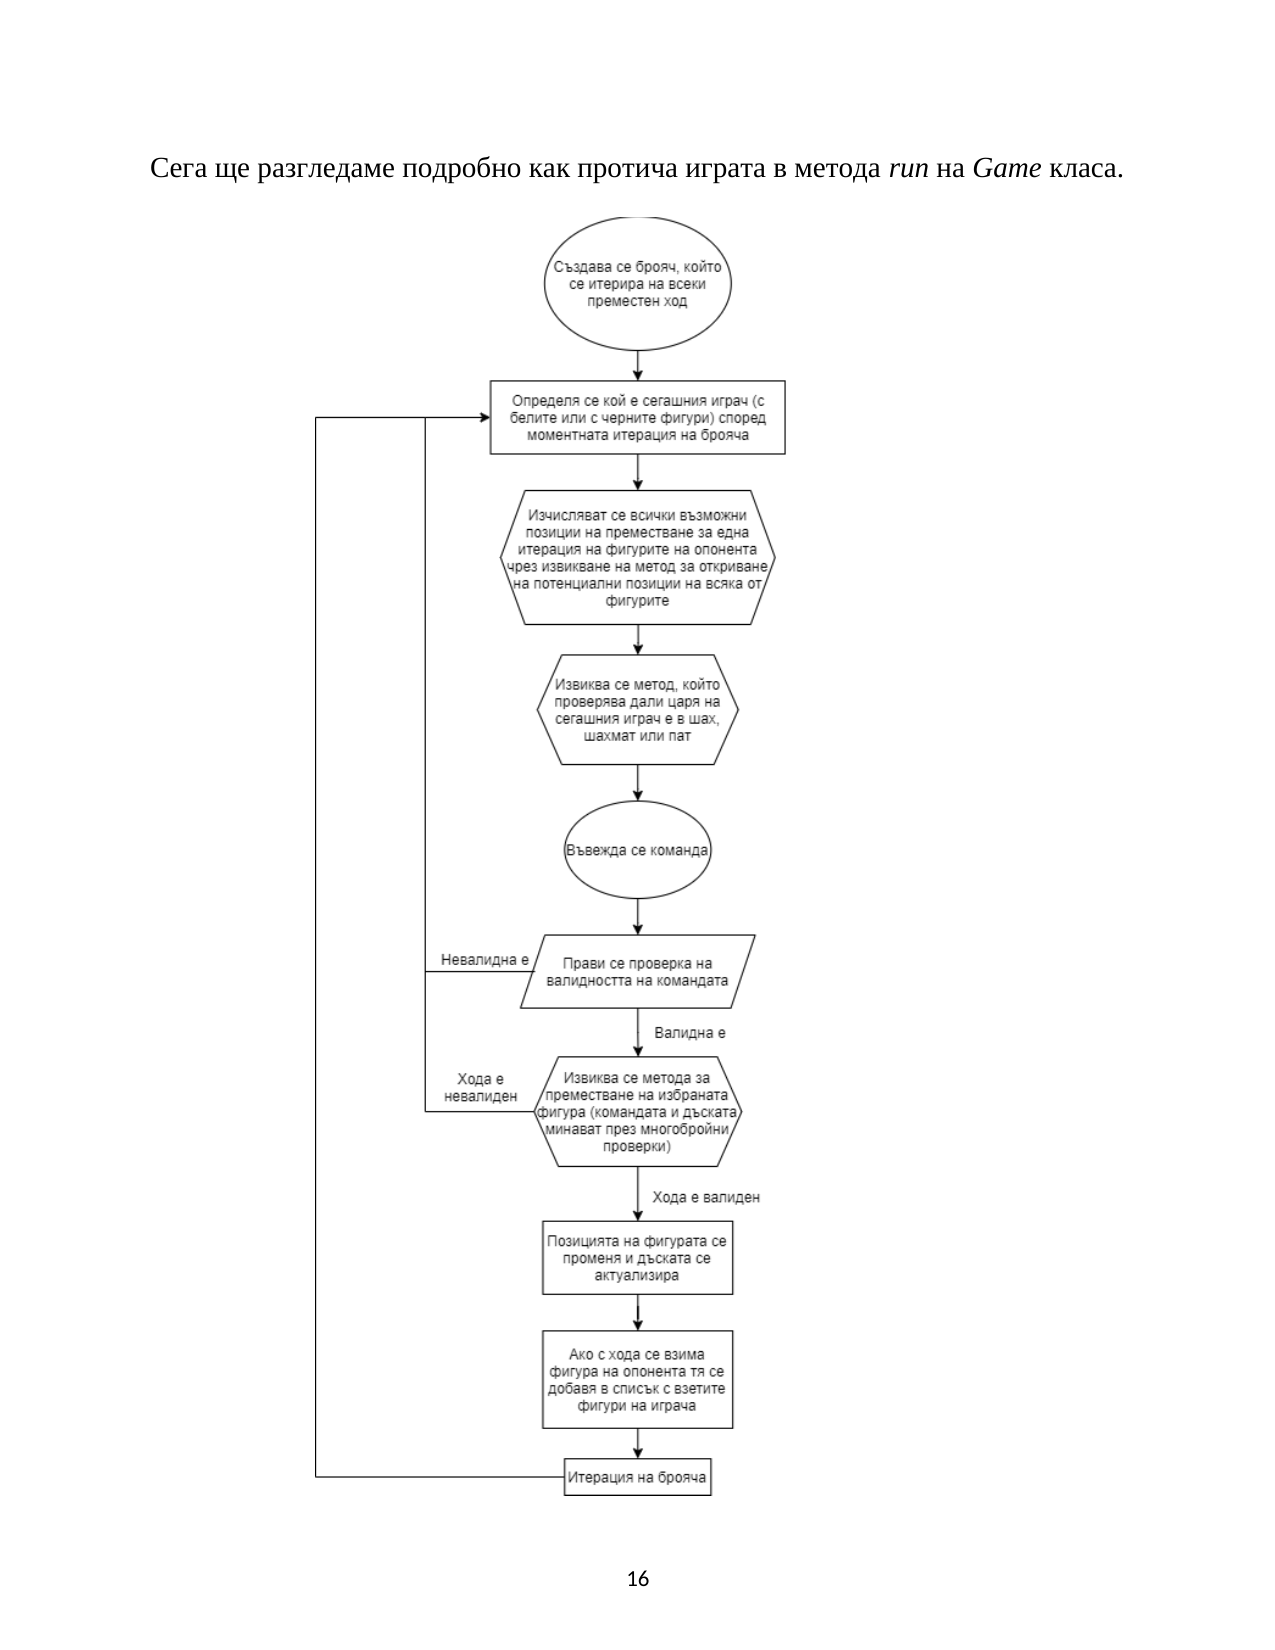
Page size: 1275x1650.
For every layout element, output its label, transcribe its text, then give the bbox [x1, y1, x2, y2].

text Сега ще разгледаме подробно как протича играта в метода run на Game класа. [150, 150, 1125, 183]
picture [315, 217, 787, 1496]
